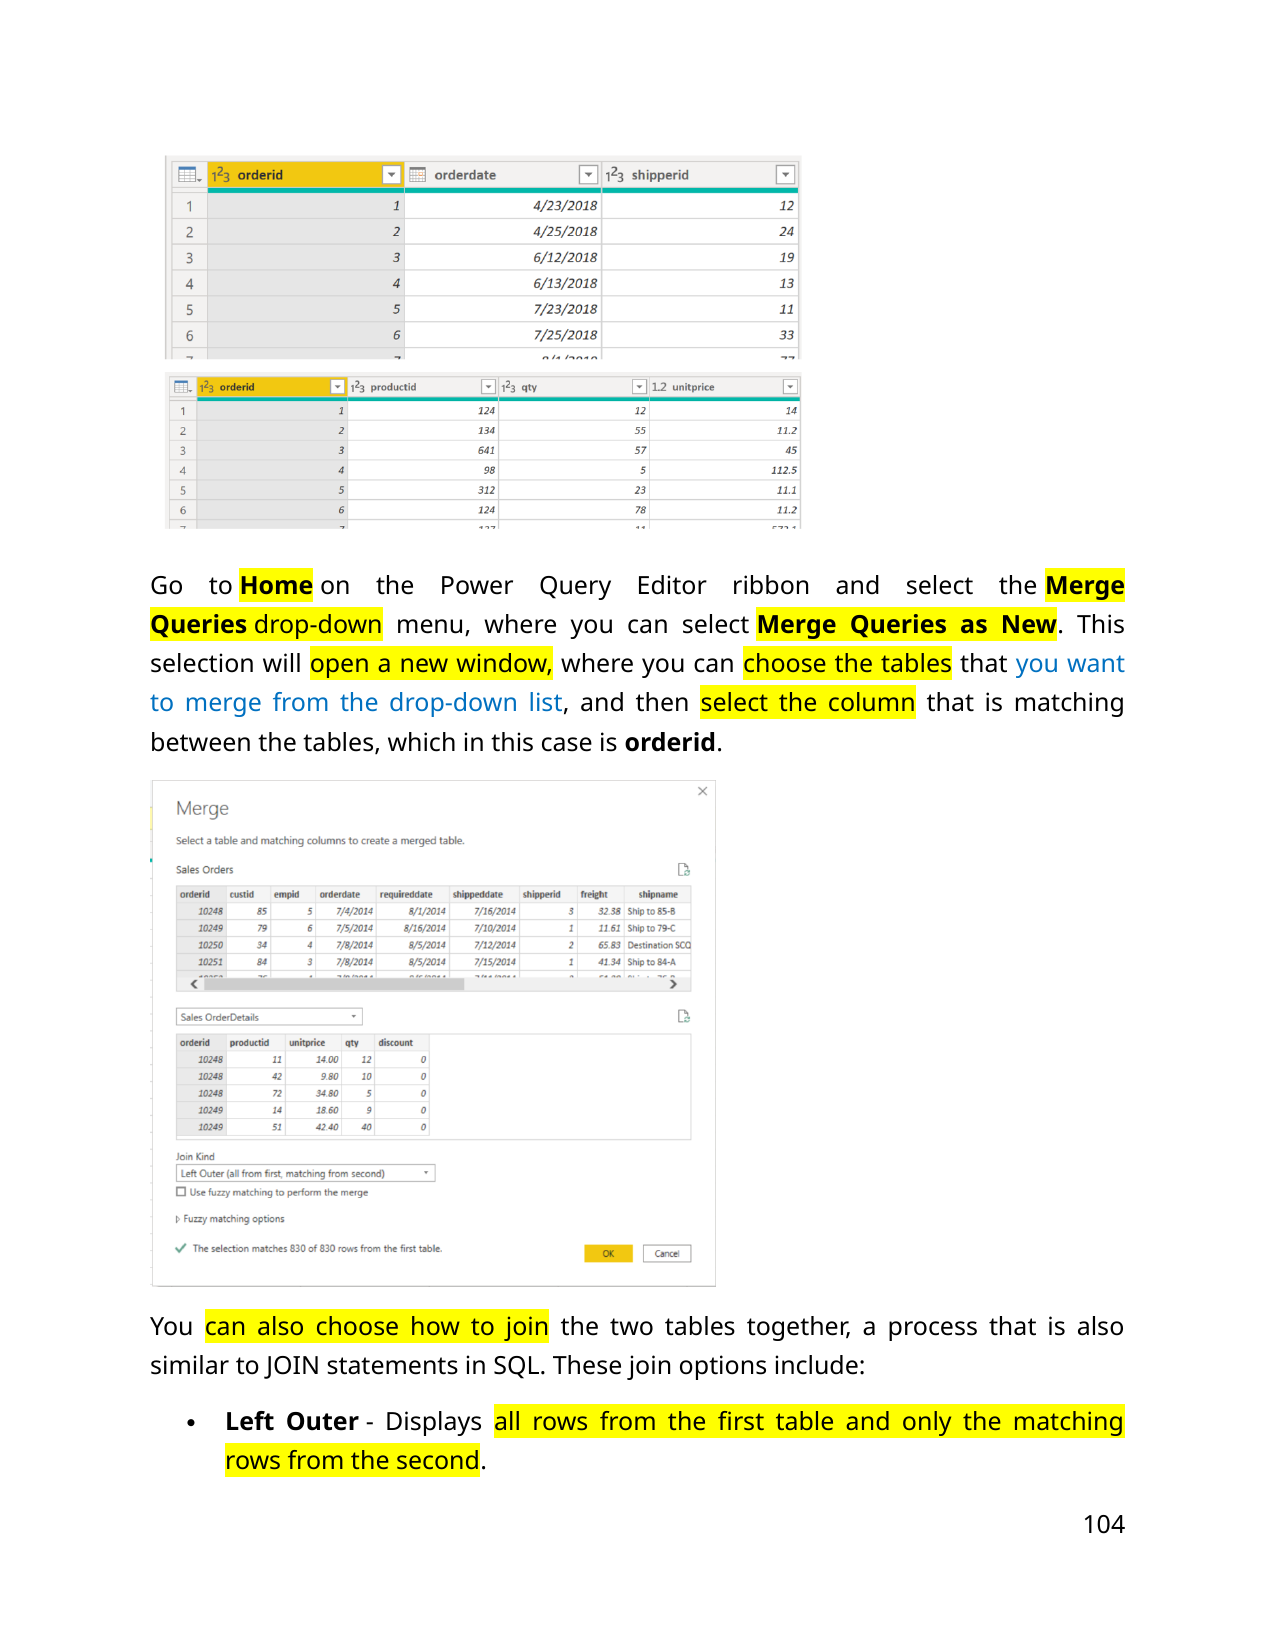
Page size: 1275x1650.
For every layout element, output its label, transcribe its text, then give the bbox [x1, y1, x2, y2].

text You can also choose how to join the two tables together, a process that is also similar to JOIN statements in SQL. These join options include: [150, 1308, 1125, 1382]
list Left Outer - Displays all rows from the first table and only the matching rows from the second. [187, 1403, 1125, 1477]
picture [150, 150, 812, 546]
picture [150, 780, 716, 1287]
text Go to Home on the Power Query Editor ribbon and select the Merge Queries drop-down menu, where you can select Merge Queries as New. This selection will open a new window, where you can choose the tables that you want to merge from the drop-down list, and then select the column that is matching between the tables, which in this case is orderid. [150, 568, 1125, 758]
